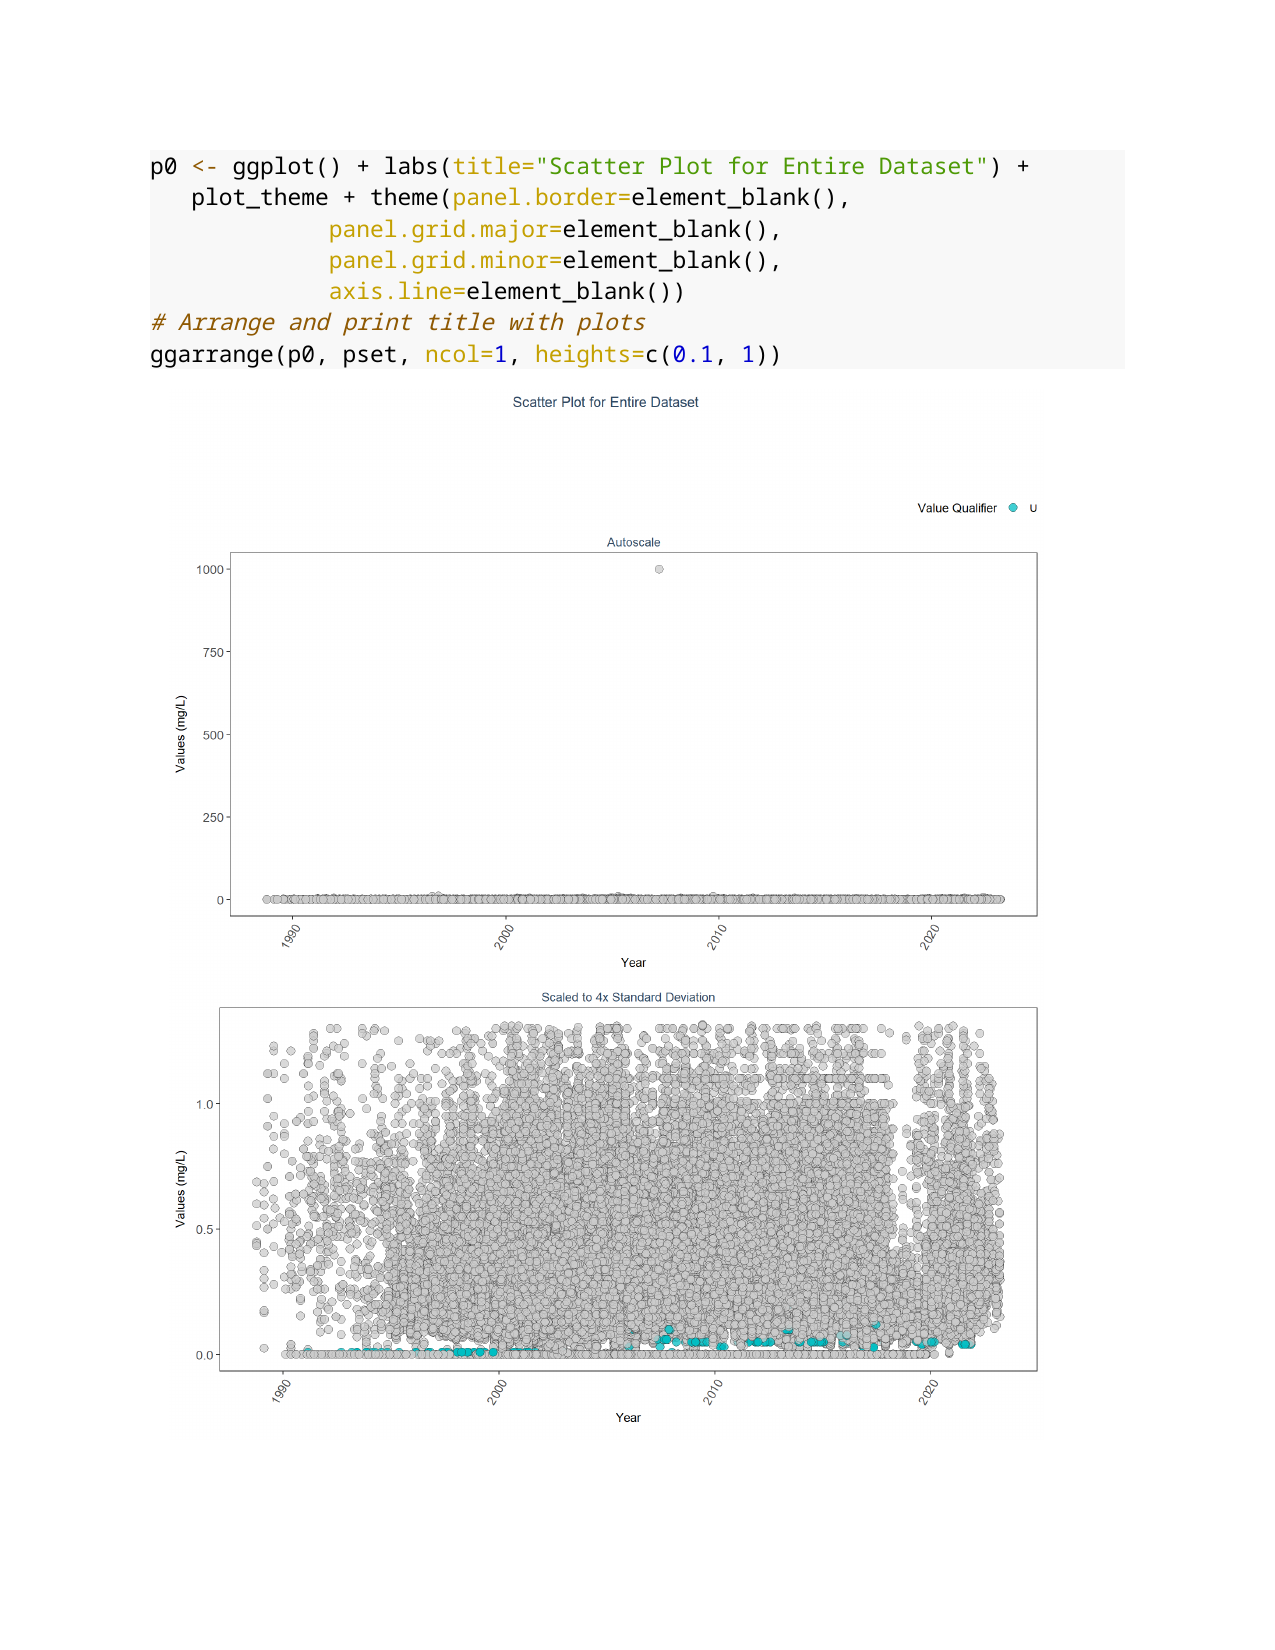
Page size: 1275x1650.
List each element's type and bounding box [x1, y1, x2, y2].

picture [168, 389, 1044, 1440]
text [150, 150, 1125, 369]
